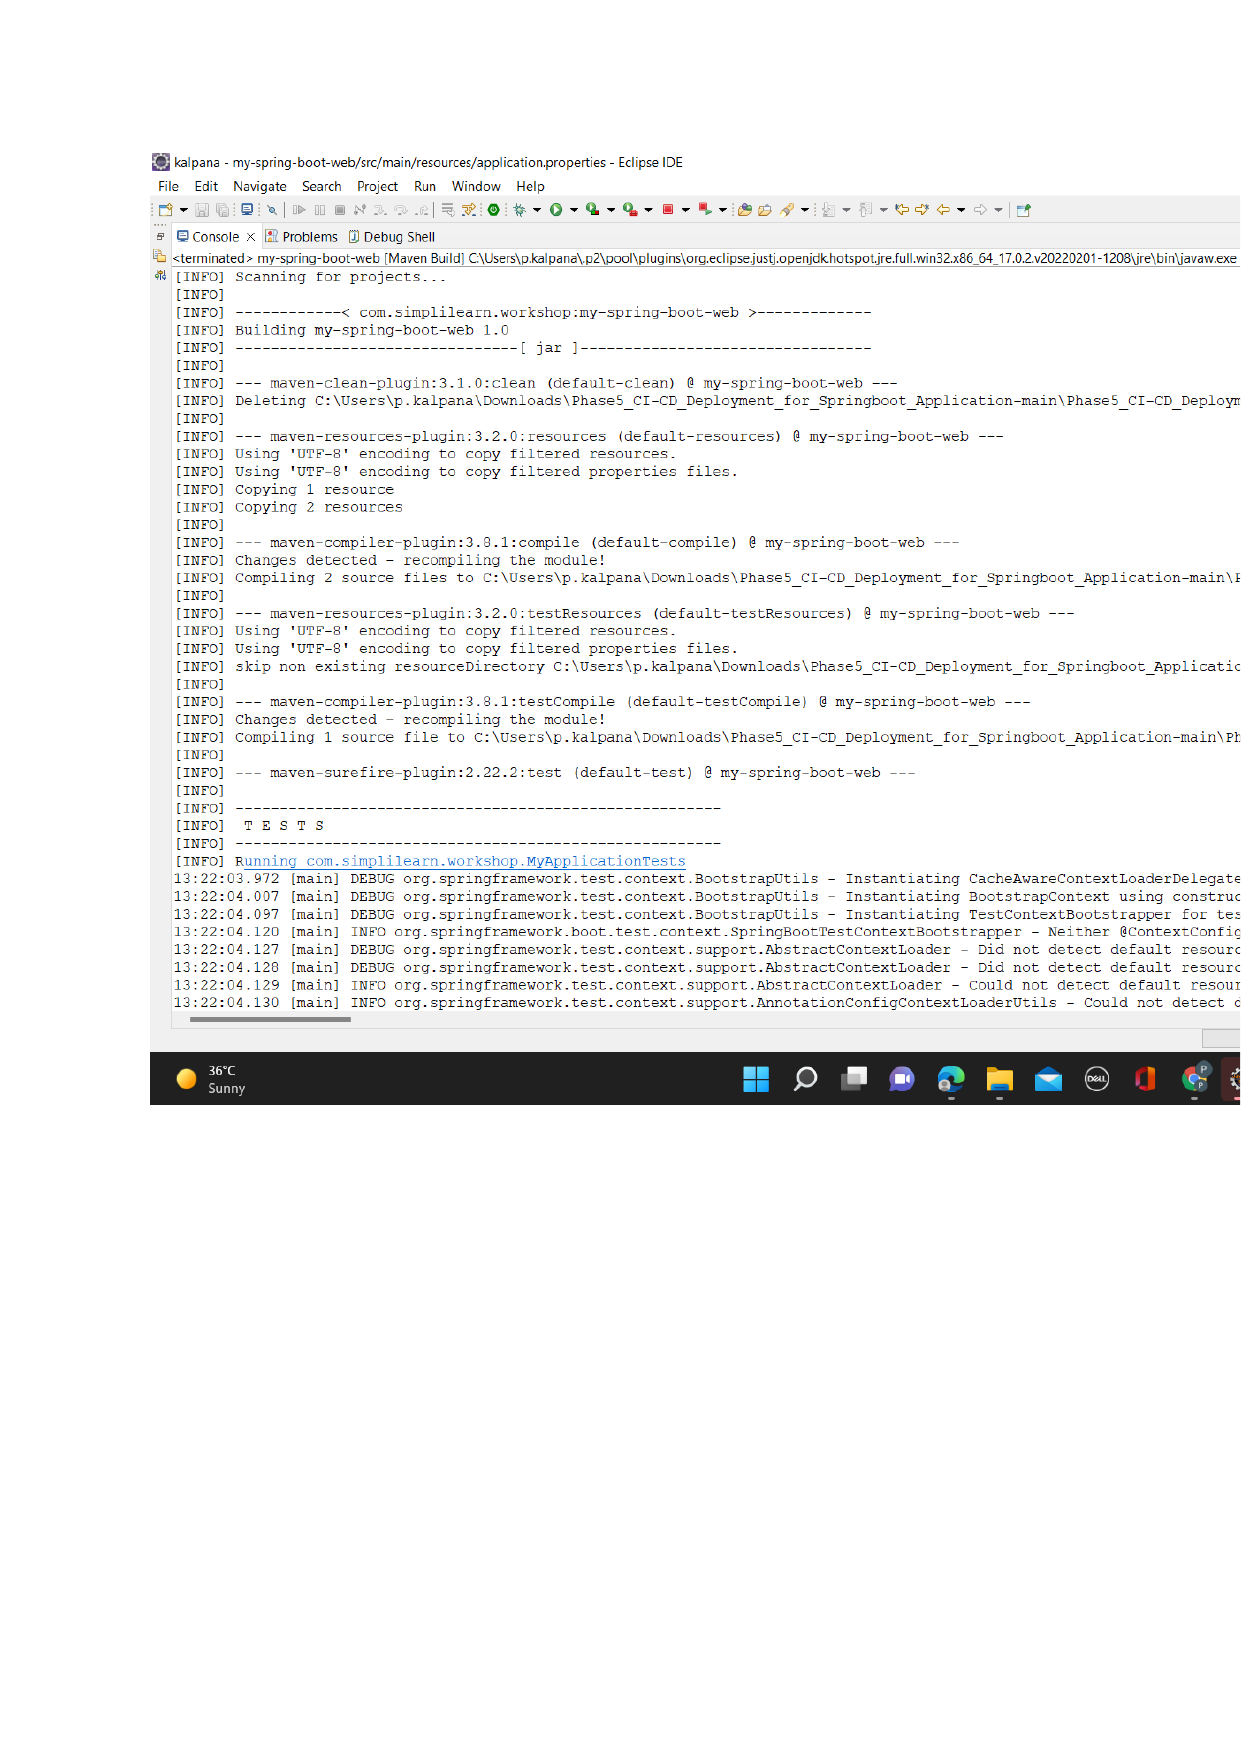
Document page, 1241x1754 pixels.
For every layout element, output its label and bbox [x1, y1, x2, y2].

picture [150, 150, 1241, 1105]
